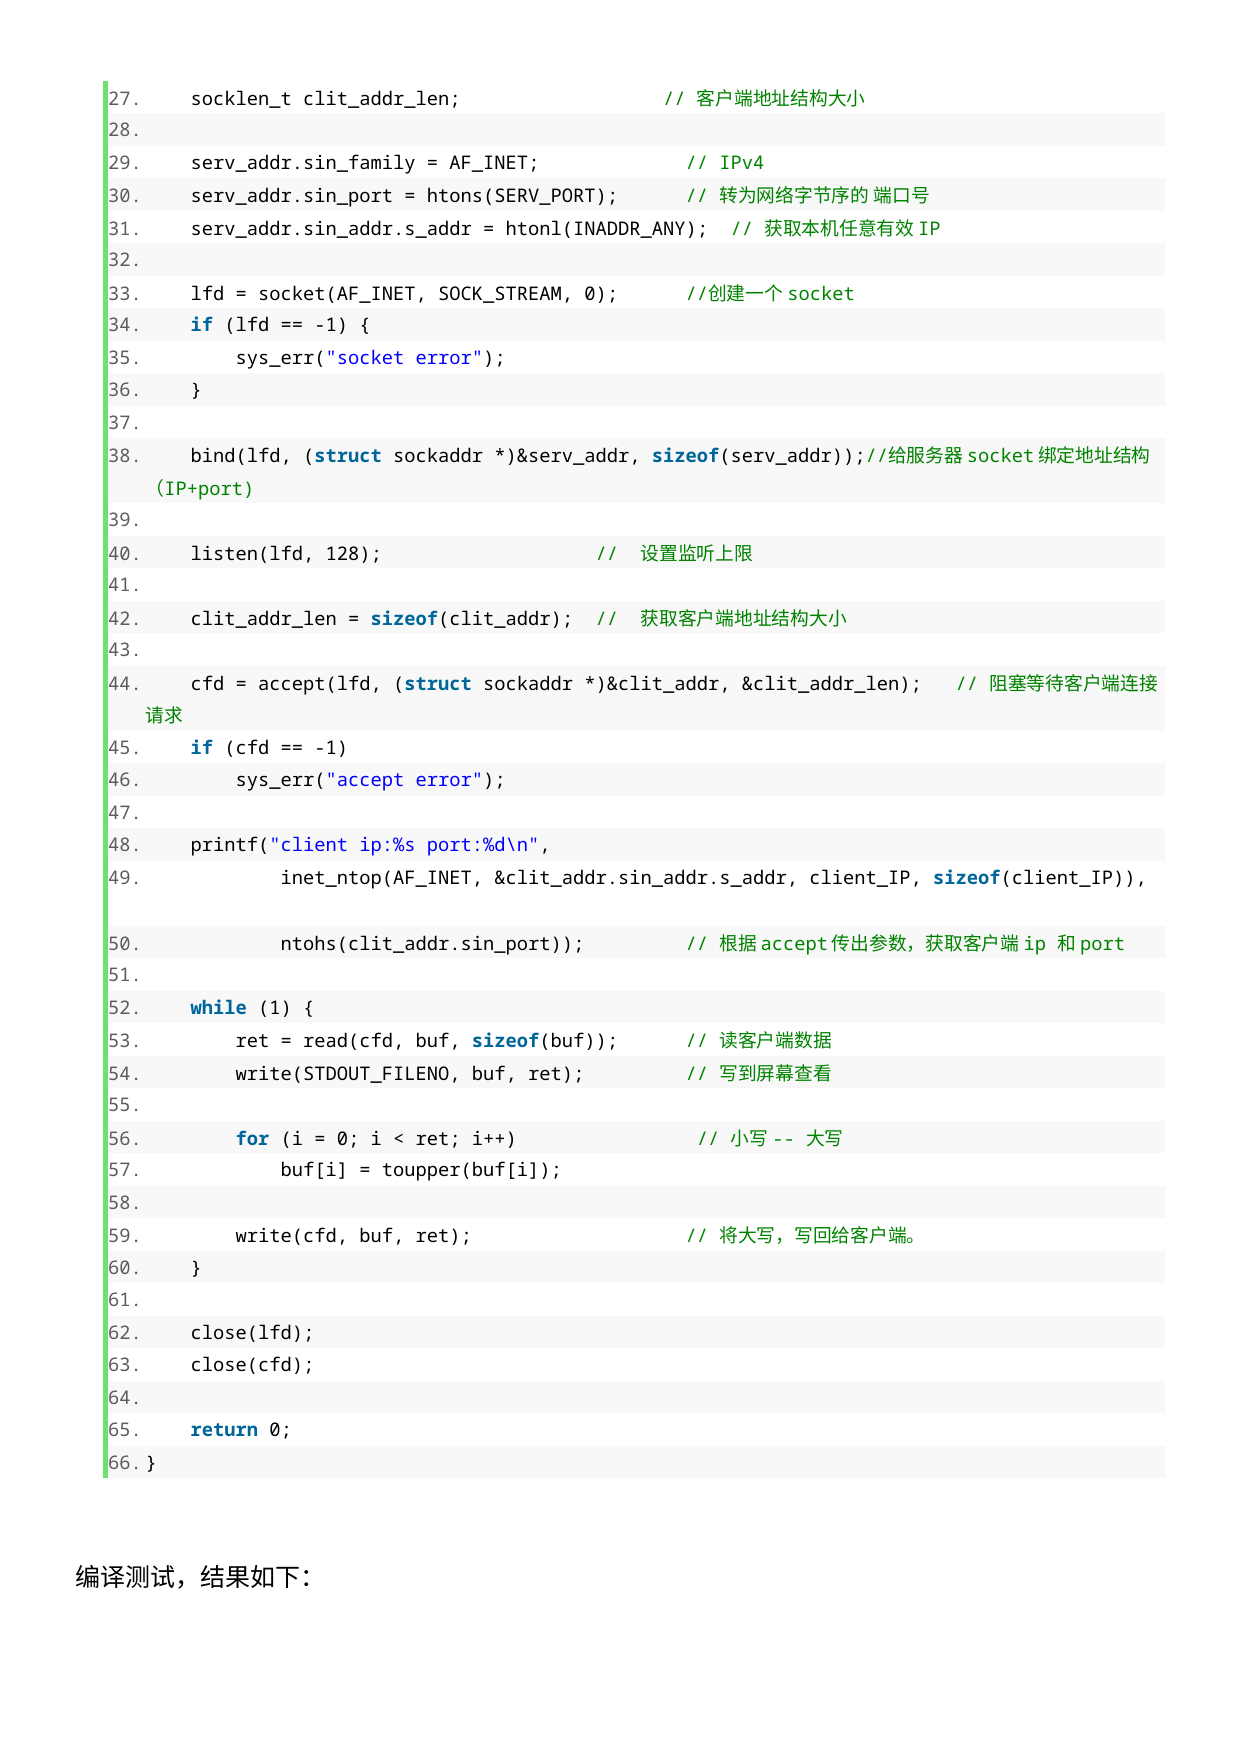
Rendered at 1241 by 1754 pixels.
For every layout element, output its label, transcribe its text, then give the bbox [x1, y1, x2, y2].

list ntohs(clit_addr.sin_port)); // 根据accept传出参数，获取客户端 ip 和 port [108, 926, 1165, 958]
list if (cfd == -1) [108, 731, 1165, 763]
list write(STDOUT_FILENO, buf, ret); // 写到屏幕查看 [108, 1056, 1165, 1088]
list write(cfd, buf, ret); // 将大写，写回给客户端。 [108, 1218, 1165, 1251]
list socklen_t clit_addr_len; // 客户端地址结构大小 [108, 81, 1165, 113]
list close(cfd); [108, 1348, 1165, 1381]
list } [108, 1446, 1165, 1478]
list clit_addr_len = sizeof(clit_addr); // 获取客户端地址结构大小 [108, 601, 1165, 633]
list buf[i] = toupper(buf[i]); [108, 1153, 1165, 1186]
list serv_addr.sin_family = AF_INET; // IPv4 [108, 146, 1165, 178]
list } [108, 373, 1165, 406]
list printf("client ip:%s port:%d\n", [108, 828, 1165, 861]
list lfd = socket(AF_INET, SOCK_STREAM, 0); //创建一个 socket [108, 276, 1165, 308]
list } [108, 1251, 1165, 1283]
list serv_addr.sin_addr.s_addr = htonl(INADDR_ANY); // 获取本机任意有效IP [108, 211, 1165, 243]
list sys_err("accept error"); [108, 763, 1165, 796]
list for (i = 0; i < ret; i++) // 小写 -- 大写 [108, 1121, 1165, 1153]
list while (1) { [108, 991, 1165, 1023]
list listen(lfd, 128); // 设置监听上限 [108, 536, 1165, 568]
list if (lfd == -1) { [108, 308, 1165, 341]
list bind(lfd, (struct sockaddr *)&serv_addr, sizeof(serv_addr));//给服务器socket绑定地址结构（IP+port) [108, 438, 1165, 503]
list ret = read(cfd, buf, sizeof(buf)); // 读客户端数据 [108, 1023, 1165, 1056]
list sys_err("socket error"); [108, 341, 1165, 373]
list inet_ntop(AF_INET, &clit_addr.sin_addr.s_addr, client_IP, sizeof(client_IP)), [108, 861, 1165, 926]
list close(lfd); [108, 1316, 1165, 1348]
list cfd = accept(lfd, (struct sockaddr *)&clit_addr, &clit_addr_len); // 阻塞等待客户端连接请求 [108, 666, 1165, 731]
list return 0; [108, 1413, 1165, 1446]
text 编译测试，结果如下： [75, 1543, 1165, 1608]
list serv_addr.sin_port = htons(SERV_PORT); // 转为网络字节序的 端口号 [108, 178, 1165, 211]
